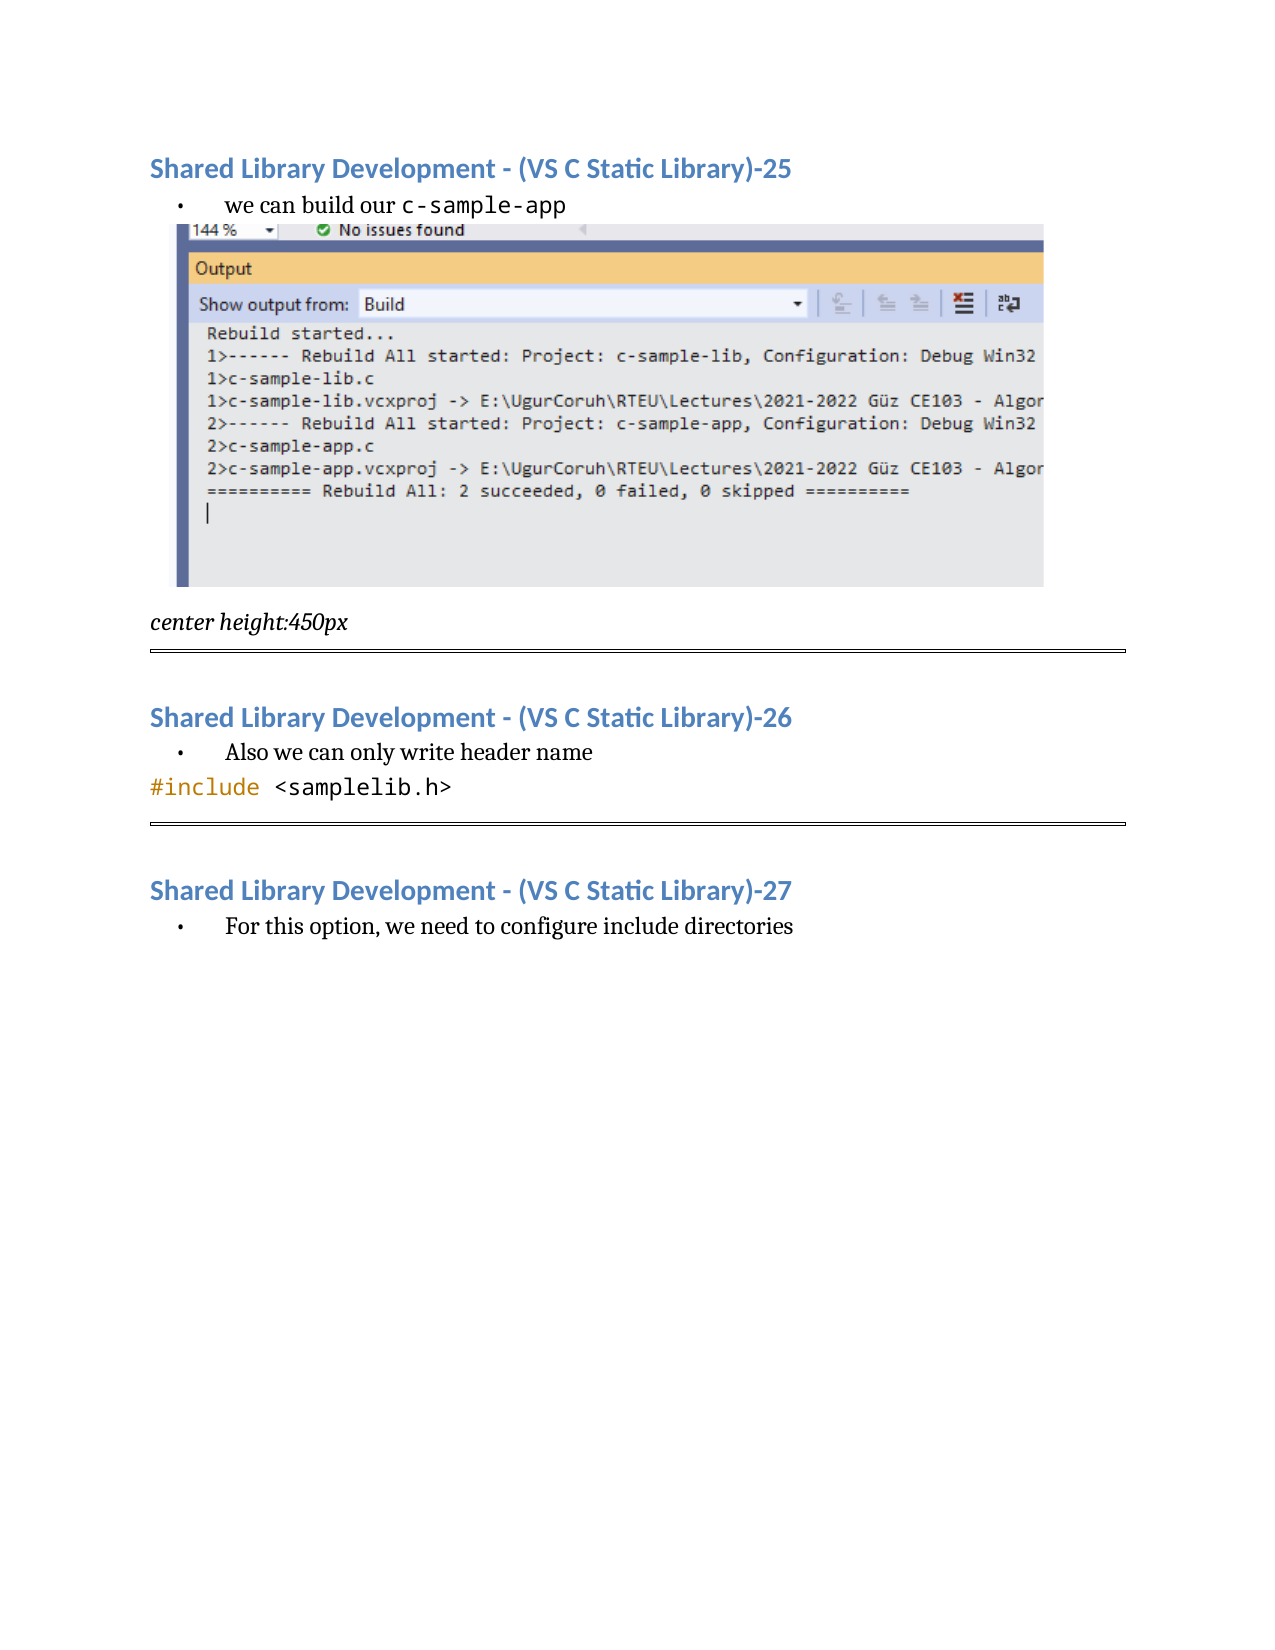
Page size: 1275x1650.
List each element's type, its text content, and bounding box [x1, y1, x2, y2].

list Also we can only write header name [175, 738, 1125, 767]
list we can build our c-sample-app [175, 189, 1125, 221]
text center height:450px [150, 608, 1125, 637]
subtitle Shared Library Development - (VS C Static Library)-25 [150, 150, 1125, 186]
picture [168, 224, 1044, 587]
text #include <samplelib.h> [150, 771, 1125, 802]
list For this option, we need to configure include directories [175, 912, 1125, 940]
subtitle Shared Library Development - (VS C Static Library)-27 [150, 872, 1125, 908]
subtitle Shared Library Development - (VS C Static Library)-26 [150, 699, 1125, 734]
